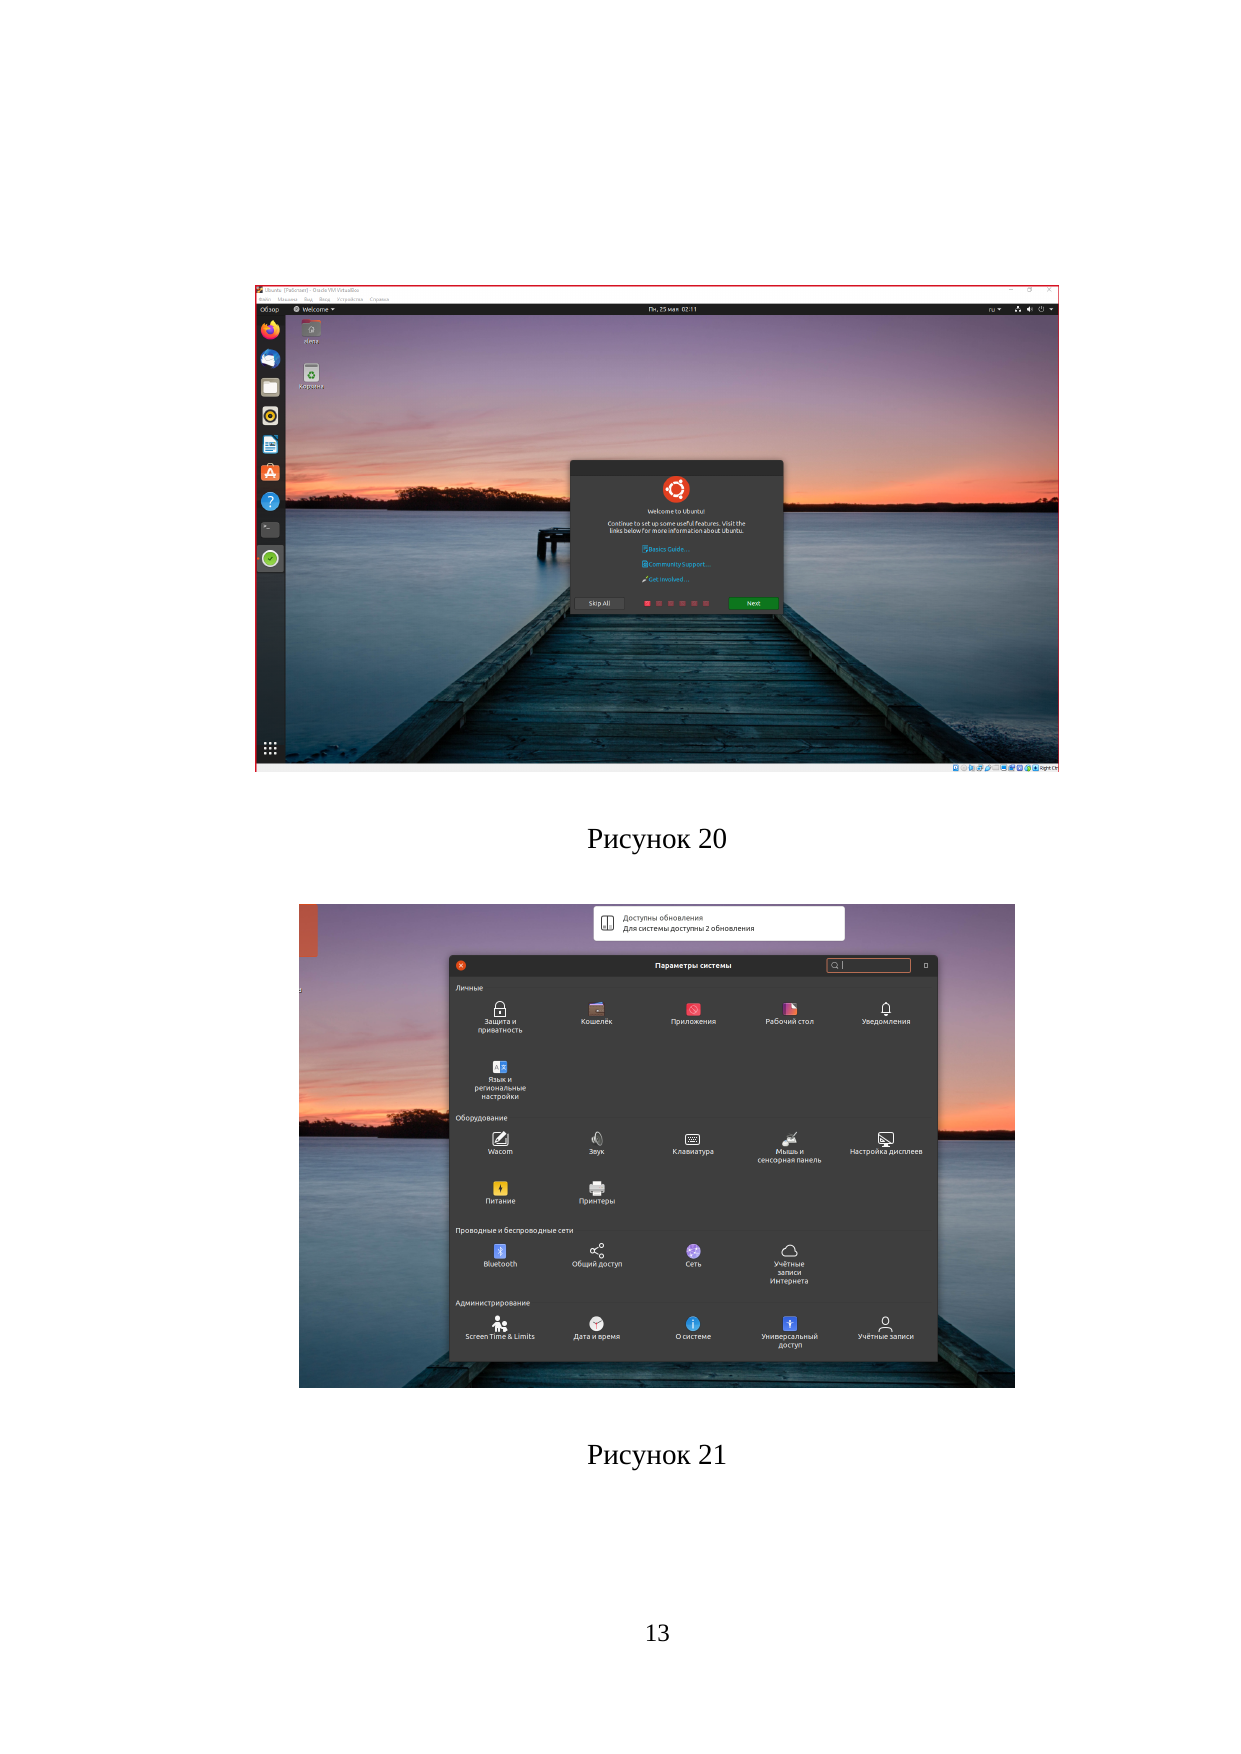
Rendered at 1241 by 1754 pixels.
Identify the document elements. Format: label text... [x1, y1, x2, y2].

picture [299, 904, 1015, 1388]
picture [255, 285, 1059, 772]
text Рисунок 20 [118, 821, 1122, 855]
text Рисунок 21 [118, 1437, 1122, 1471]
